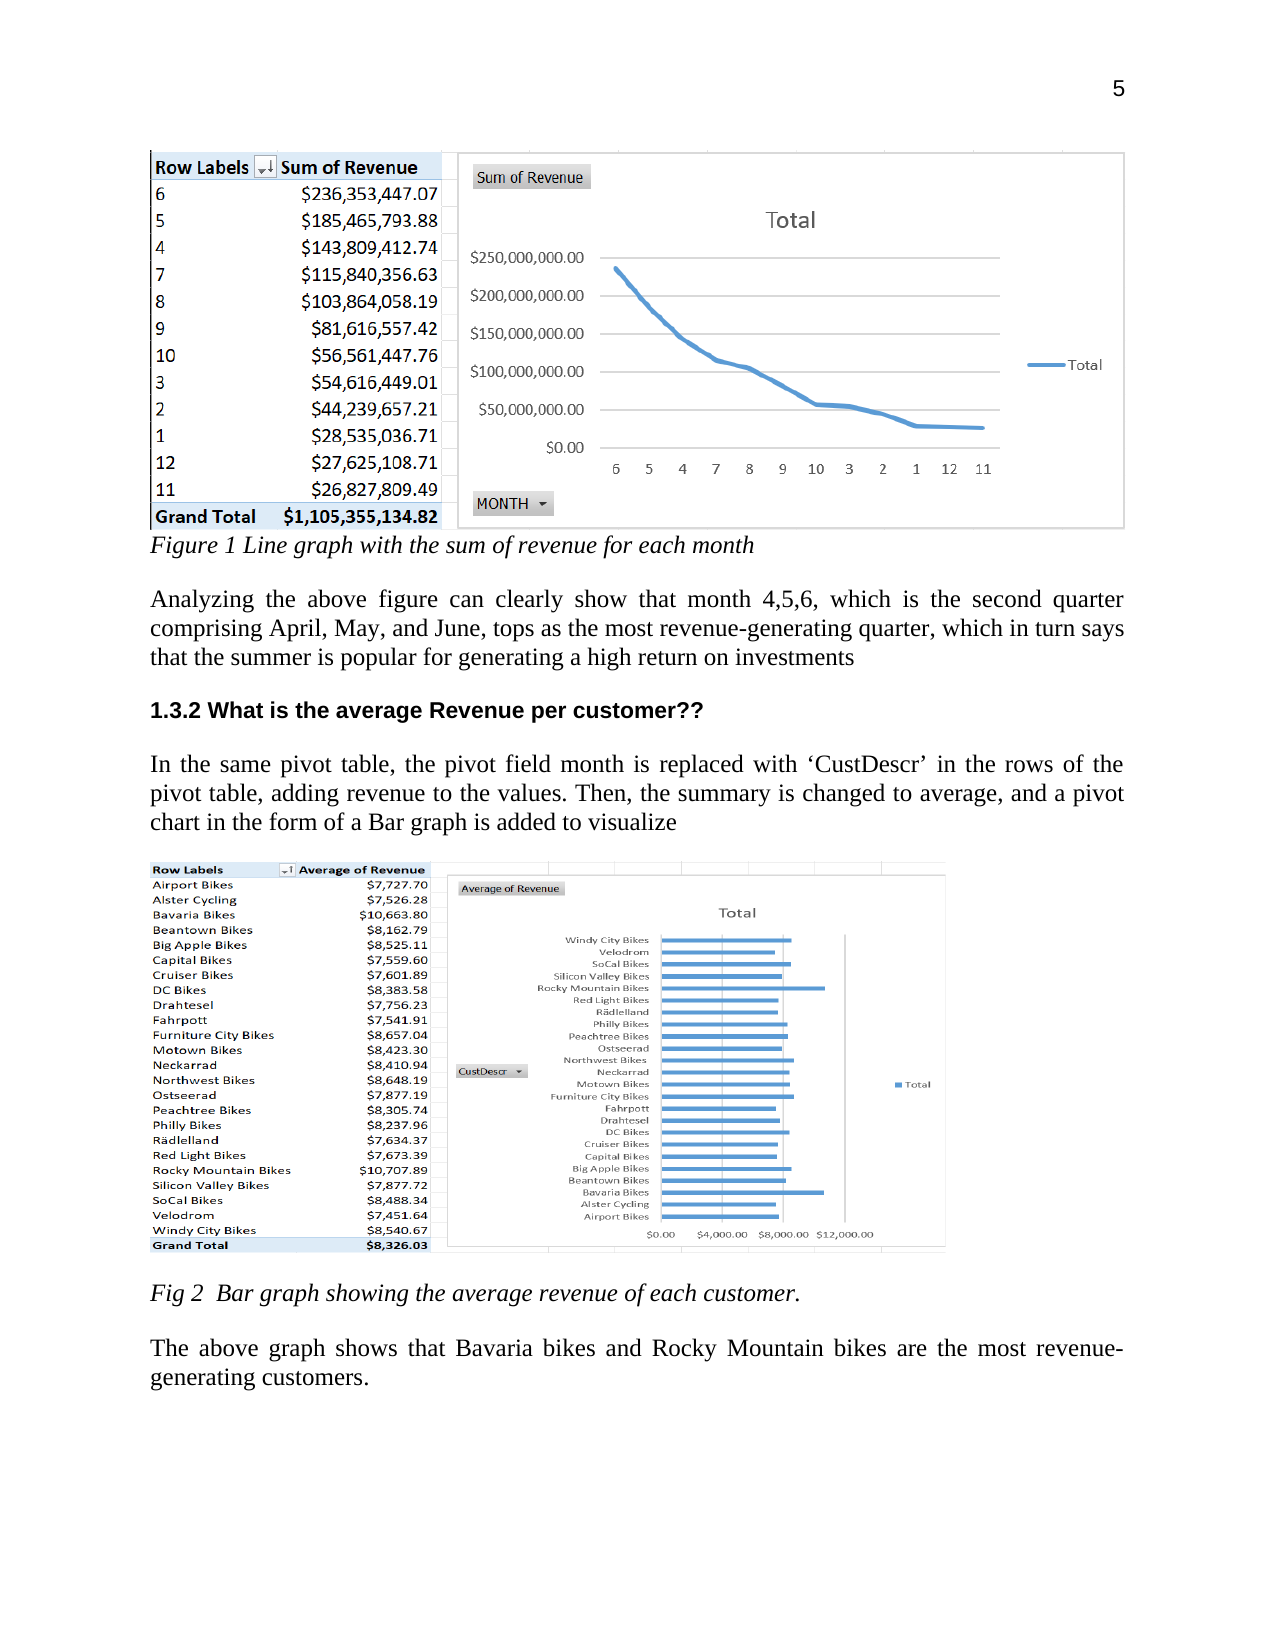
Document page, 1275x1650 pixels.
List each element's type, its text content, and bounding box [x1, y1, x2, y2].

text The above graph shows that Bavaria bikes and Rocky Mountain bikes are the most revenue-generating customers. [150, 1333, 1125, 1391]
picture [150, 861, 946, 1253]
text Fig 2 Bar graph showing the average revenue of each customer. [150, 1278, 1125, 1307]
text In the same pivot table, the pivot field month is replaced with ‘CustDescr’ in the rows of the pivot table, adding revenue to the values. Then, the summary is changed to average, and a pivot chart in the form of a Bar graph is added to visualize [150, 749, 1125, 836]
picture [150, 150, 1125, 530]
text Analyzing the above figure can clearly show that month 4,5,6, which is the second quarter comprising April, May, and June, tops as the most revenue-generating quarter, which in turn says that the summer is popular for generating a high return on investments [150, 584, 1125, 671]
text Figure 1 Line graph with the sum of revenue for each month [150, 530, 1125, 558]
subtitle 1.3.2 What is the average Revenue per customer?? [150, 697, 1125, 723]
